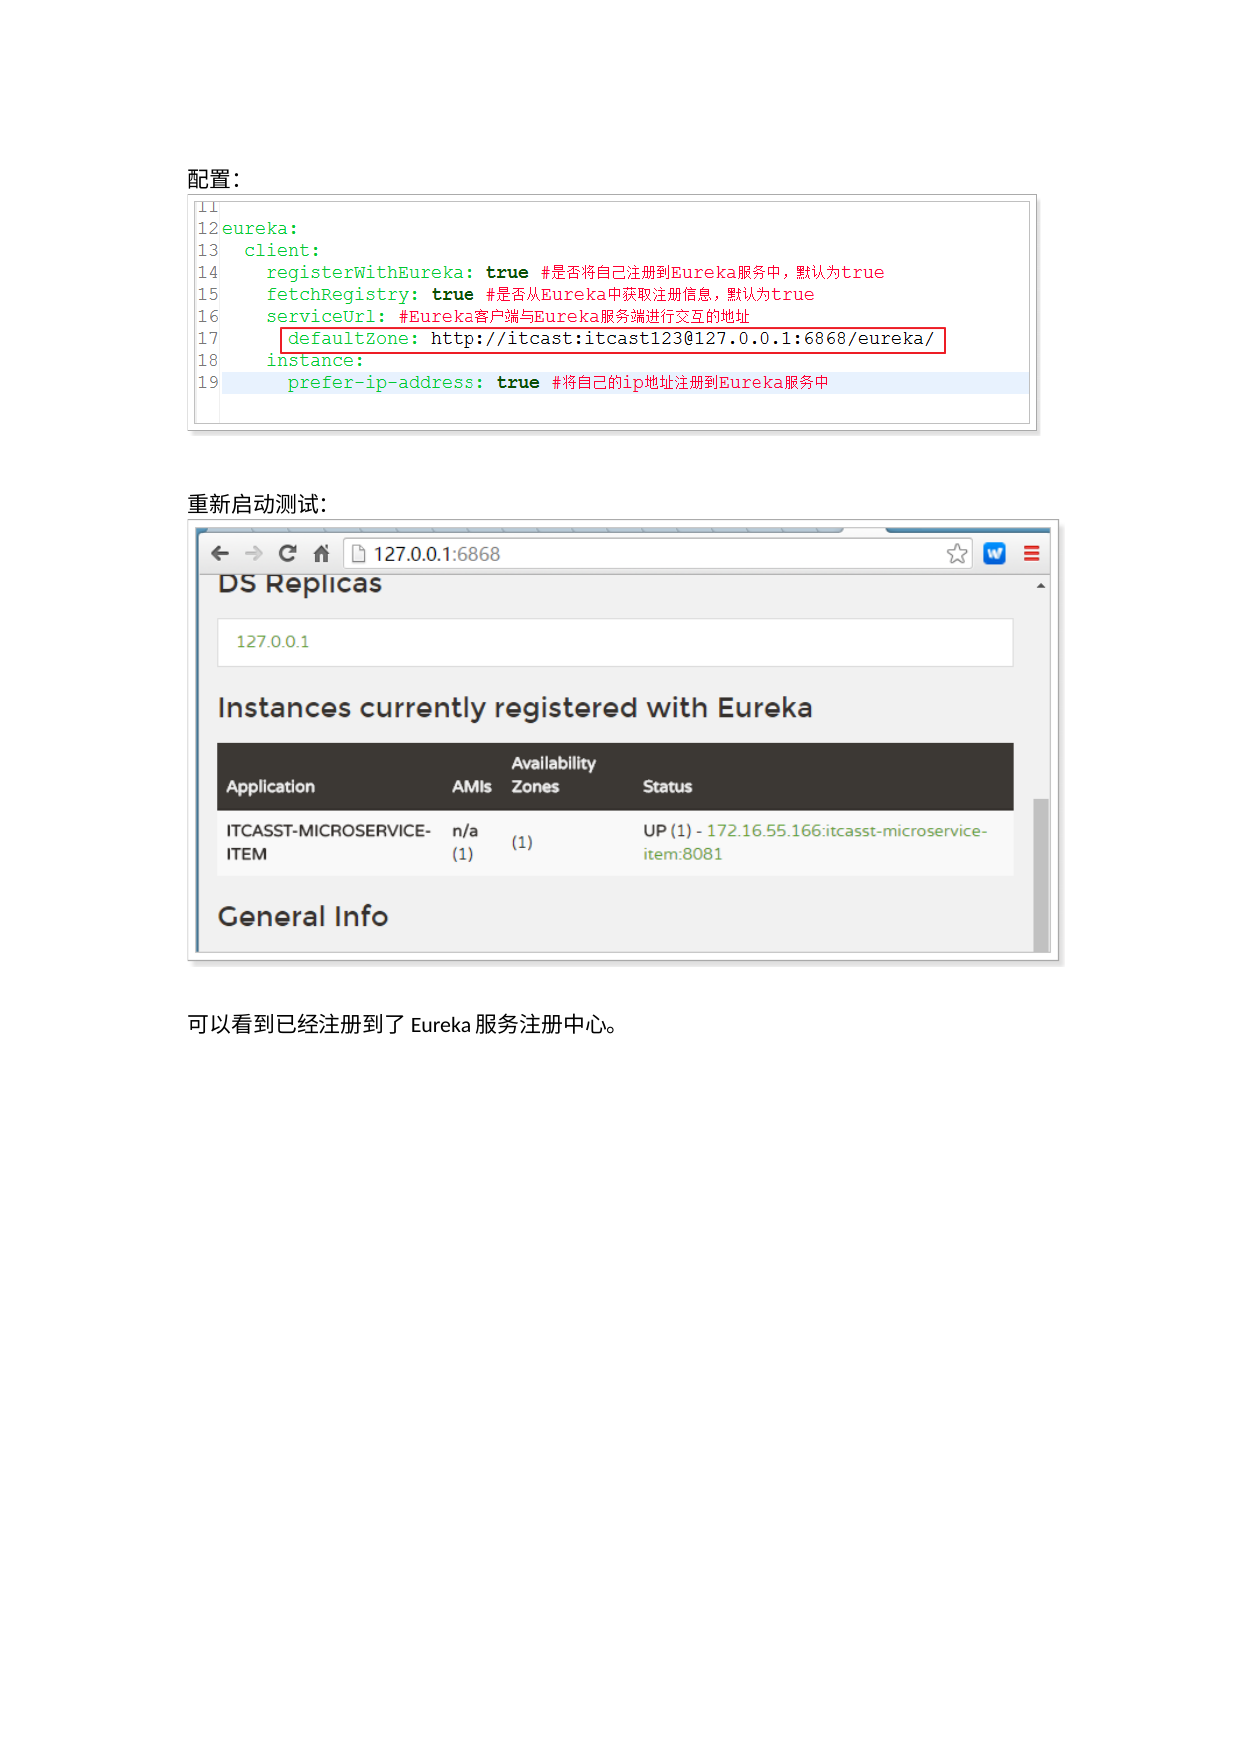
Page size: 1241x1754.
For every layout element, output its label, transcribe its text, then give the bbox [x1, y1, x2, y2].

text 配置： [187, 162, 1053, 194]
picture [187, 194, 1041, 436]
picture [187, 519, 1065, 967]
text 重新启动测试： [187, 487, 1053, 519]
text 可以看到已经注册到了Eureka服务注册中心。 [187, 1007, 1053, 1039]
